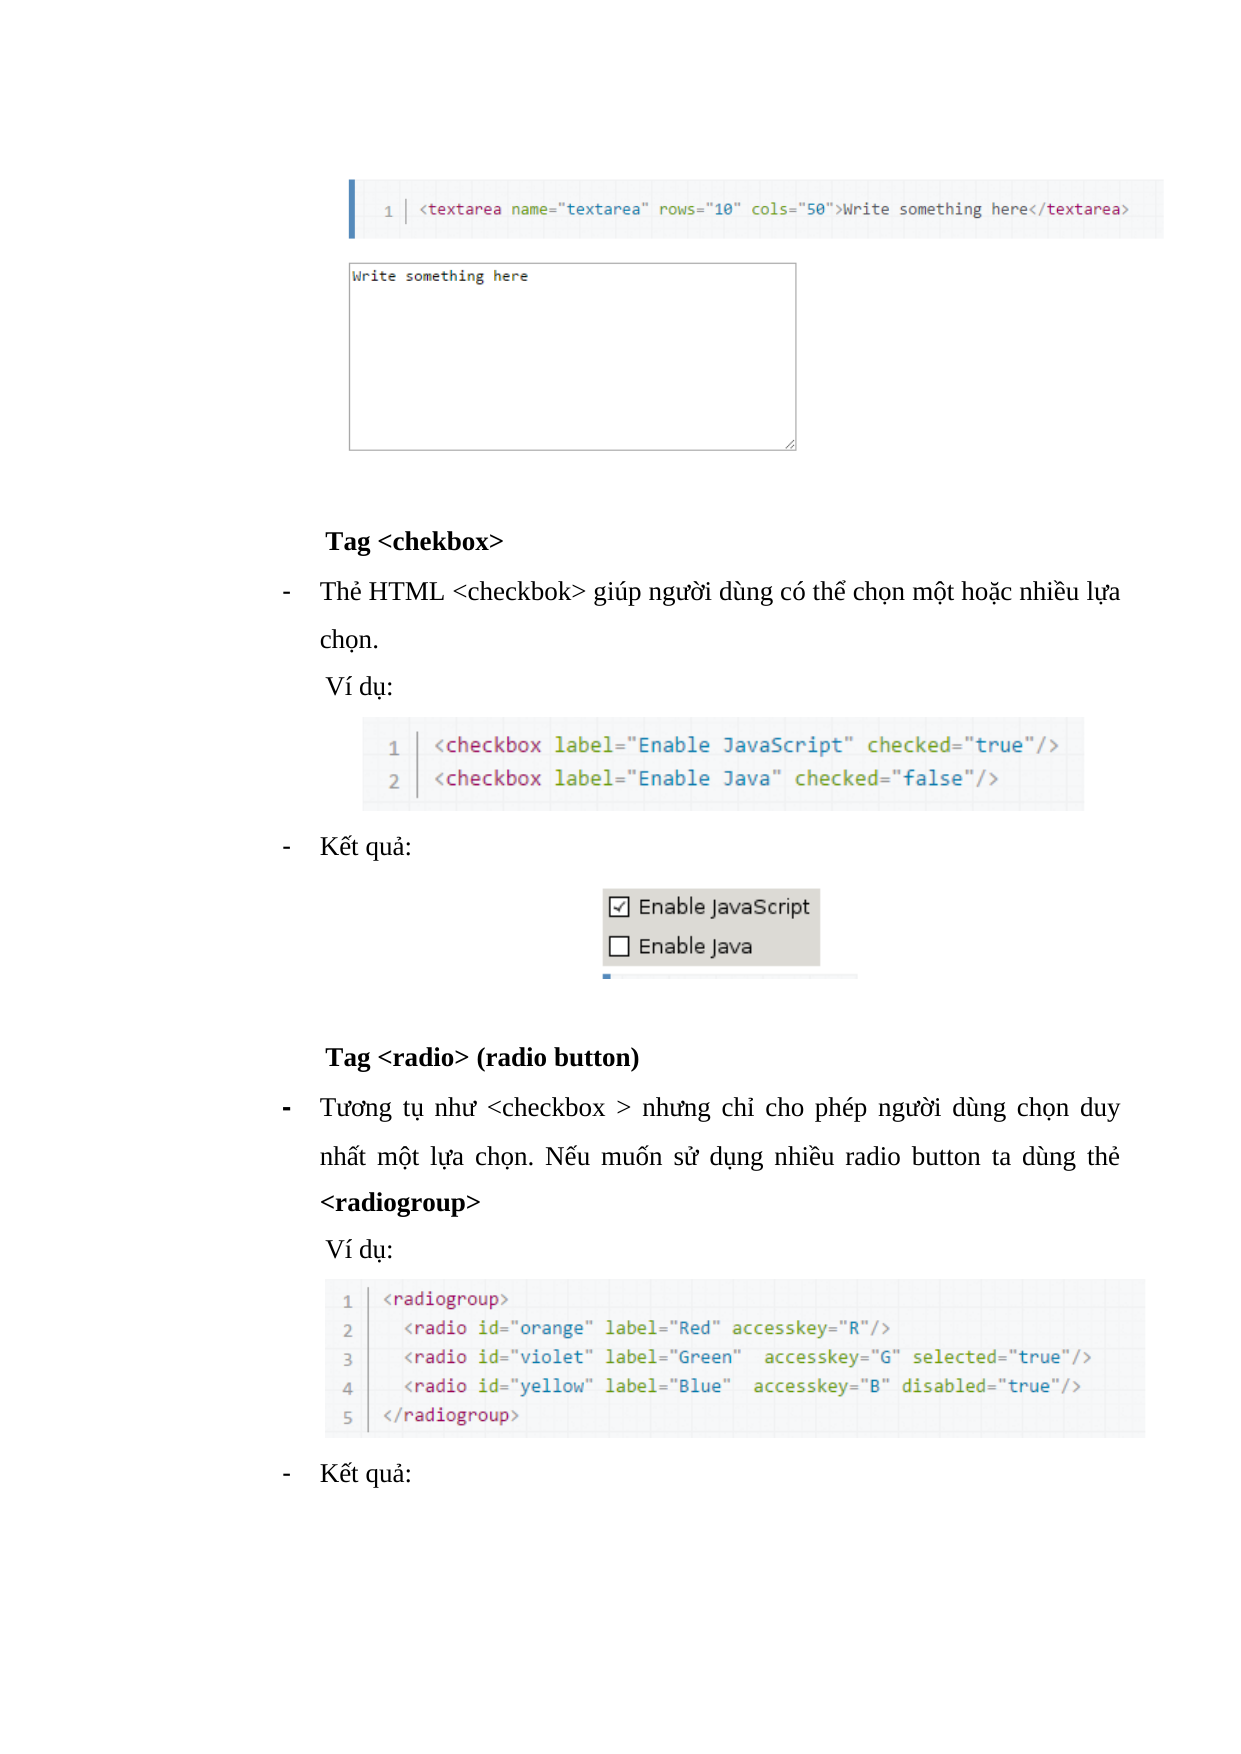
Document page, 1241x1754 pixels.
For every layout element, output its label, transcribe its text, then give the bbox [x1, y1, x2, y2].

text Tag <radio> (radio button) [325, 1041, 1122, 1072]
text Tag <chekbox> [325, 524, 1122, 556]
picture [362, 717, 1085, 811]
list Tương tụ như <checkbox > nhưng chỉ cho phép người dùng chọn duy nhất một lựa chọn. Nếu muốn sử dụng nhiều radio button ta dùng thẻ <radiogroup> [282, 1087, 1122, 1217]
list Kết quả: [282, 1453, 1122, 1490]
picture [325, 177, 1177, 463]
list Kết quả: [282, 826, 1122, 863]
picture [589, 881, 858, 979]
picture [325, 1279, 1146, 1438]
list Thẻ HTML <checkbok> giúp người dùng có thể chọn một hoặc nhiều lựa chọn. [282, 571, 1122, 655]
text Ví dụ: [325, 1233, 1122, 1264]
text Ví dụ: [325, 670, 1122, 701]
